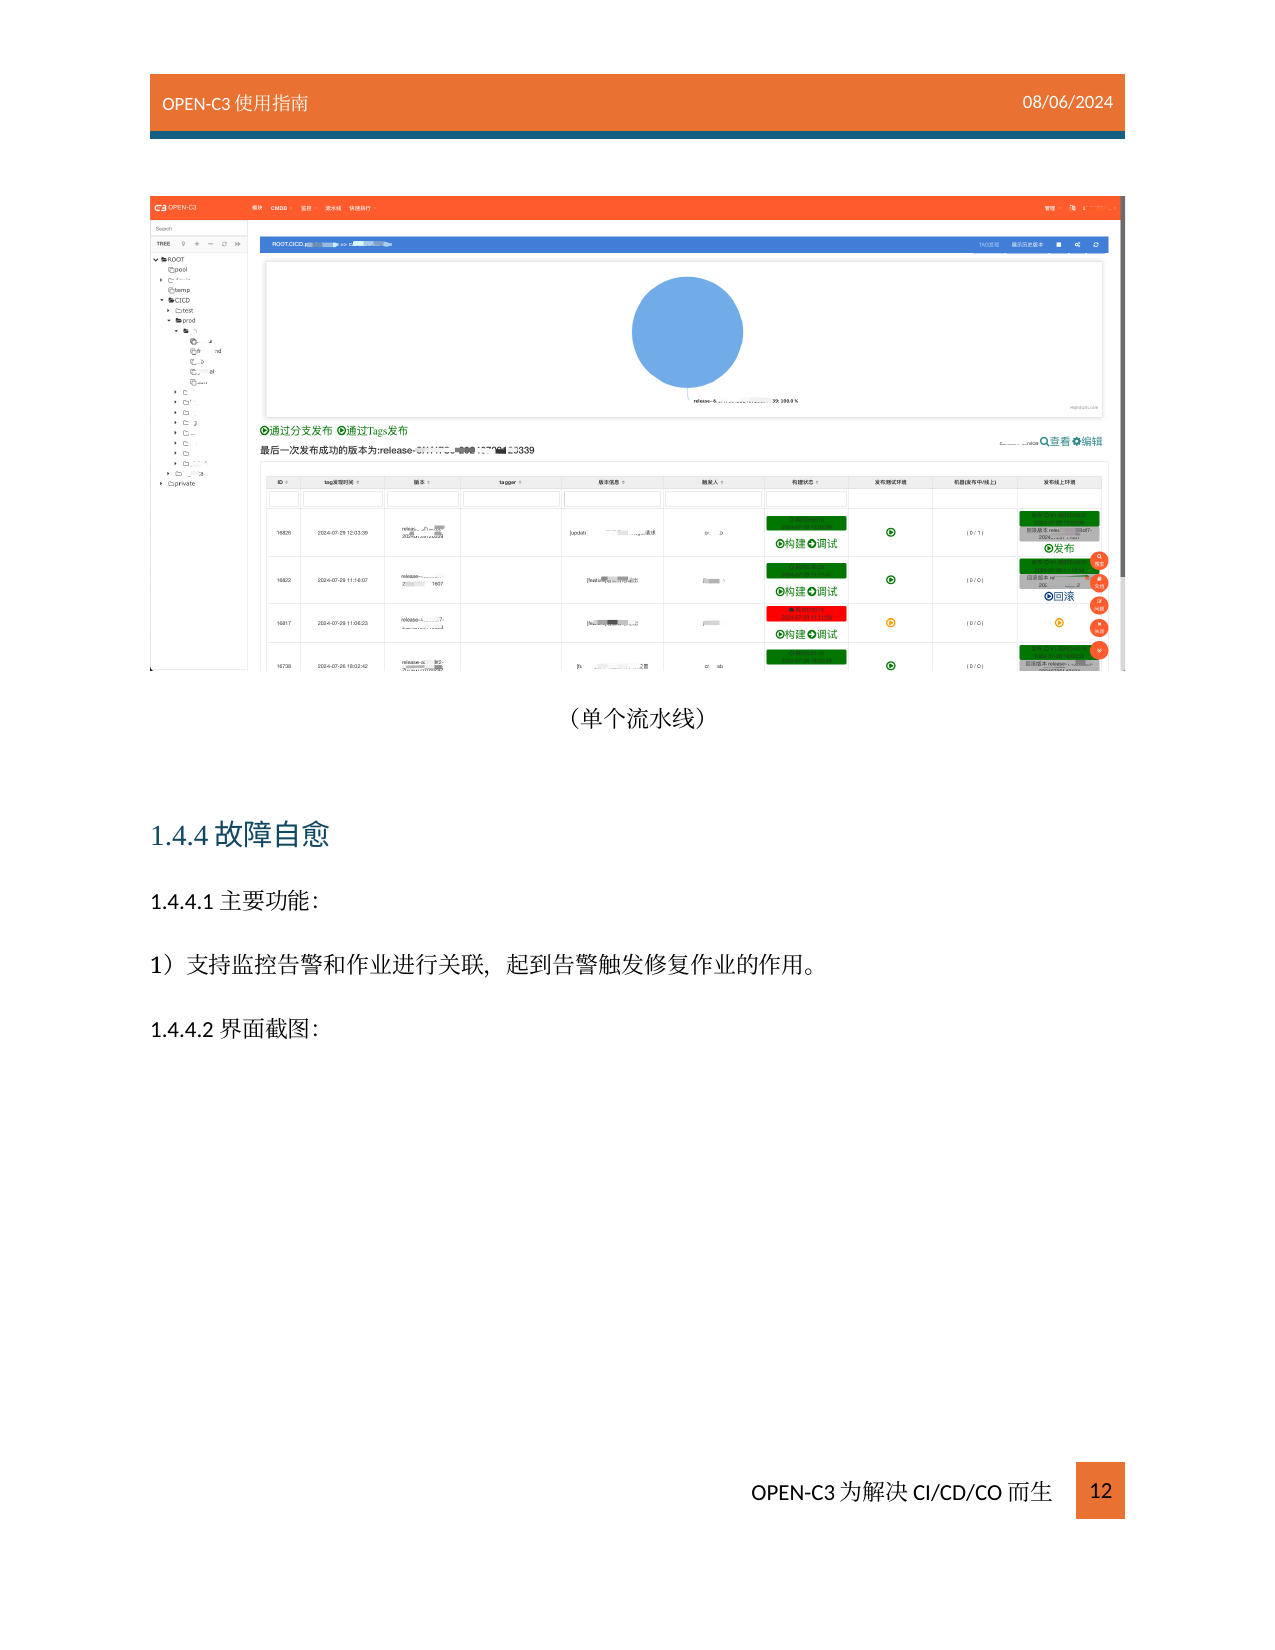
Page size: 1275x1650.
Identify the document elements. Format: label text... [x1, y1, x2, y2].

picture [150, 196, 1125, 671]
text （单个流水线） [150, 701, 1125, 734]
text 1.4.4.2 界面截图： [150, 1011, 1125, 1044]
subtitle 1.4.4故障自愈 [150, 811, 1125, 853]
text 1.4.4.1 主要功能： [150, 883, 1125, 916]
text 1）支持监控告警和作业进行关联，起到告警触发修复作业的作用。 [150, 947, 1125, 980]
